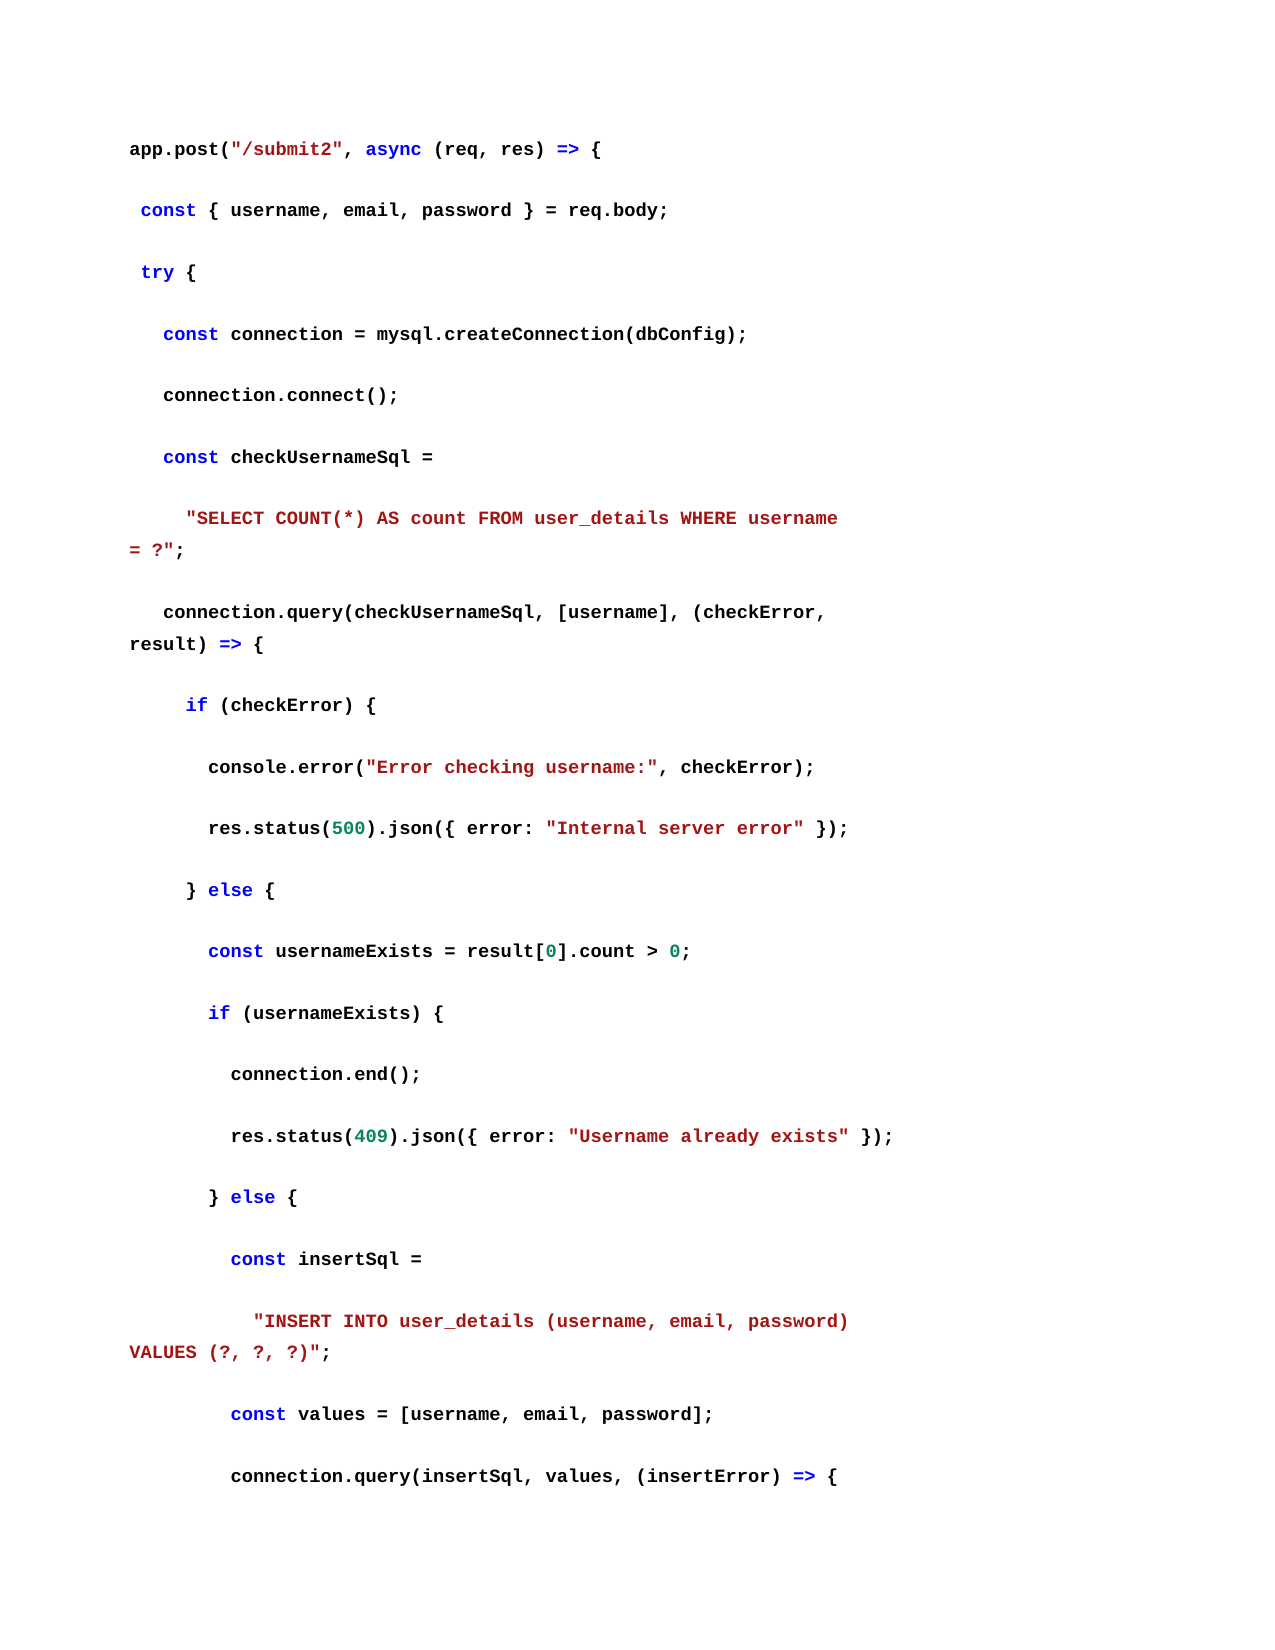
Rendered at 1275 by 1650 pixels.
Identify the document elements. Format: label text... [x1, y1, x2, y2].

text const { username, email, password } = req.body; [129, 201, 897, 222]
text "SELECT COUNT(*) AS count FROM user_details WHERE username = ?"; [129, 509, 897, 562]
text connection.end(); [129, 1065, 897, 1086]
text connection.connect(); [129, 386, 897, 407]
text const values = [username, email, password]; [129, 1405, 897, 1426]
text const usernameExists = result[0].count > 0; [129, 942, 897, 963]
text try { [129, 263, 897, 284]
text res.status(409).json({ error: "Username already exists" }); [129, 1127, 897, 1148]
text if (checkError) { [129, 696, 897, 717]
text connection.query(checkUsernameSql, [username], (checkError, result) => { [129, 602, 897, 656]
text if (usernameExists) { [129, 1004, 897, 1025]
text "INSERT INTO user_details (username, email, password) VALUES (?, ?, ?)"; [129, 1311, 897, 1364]
text connection.query(insertSql, values, (insertError) => { [129, 1466, 897, 1488]
text } else { [129, 881, 897, 902]
text res.status(500).json({ error: "Internal server error" }); [129, 819, 897, 840]
text console.error("Error checking username:", checkError); [129, 757, 897, 779]
text const checkUsernameSql = [129, 447, 897, 469]
text } else { [129, 1188, 897, 1209]
text const connection = mysql.createConnection(dbConfig); [129, 324, 897, 346]
text const insertSql = [129, 1250, 897, 1271]
text app.post("/submit2", async (req, res) => { [129, 139, 897, 161]
